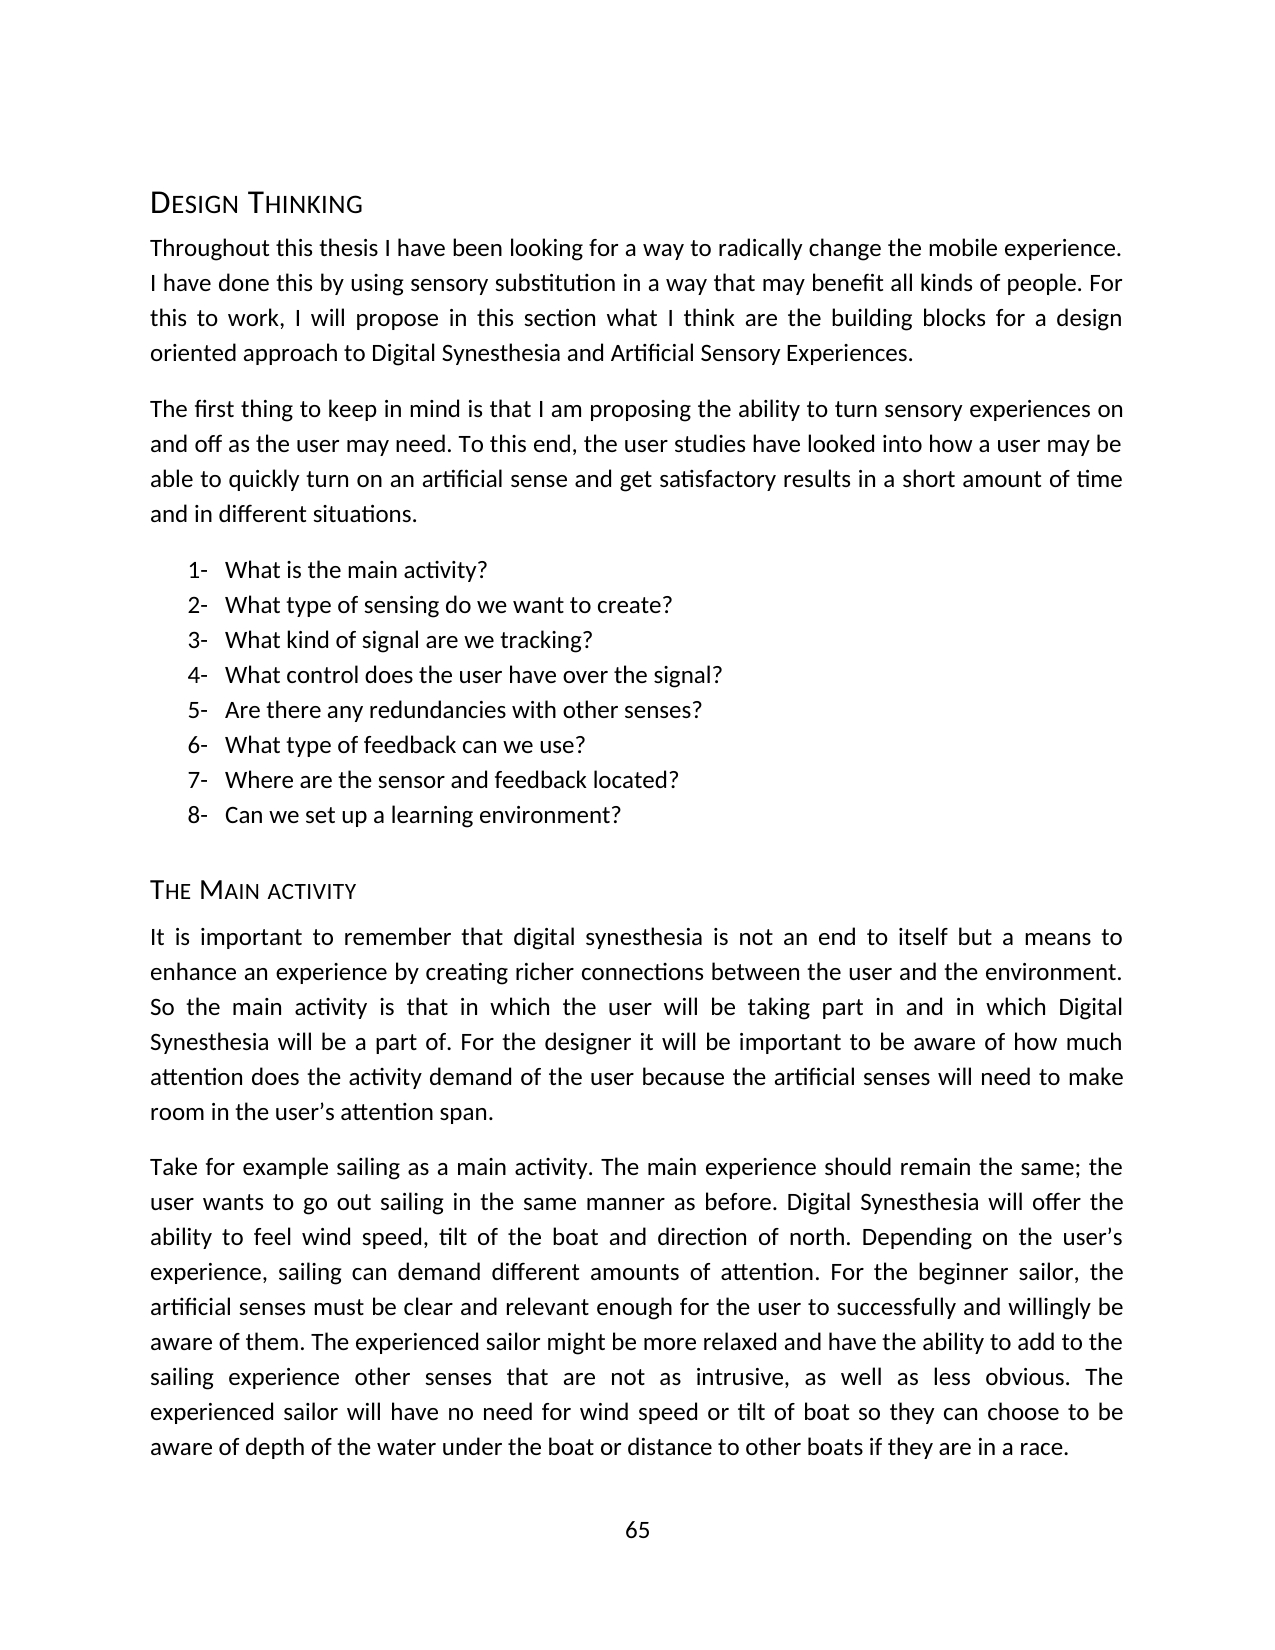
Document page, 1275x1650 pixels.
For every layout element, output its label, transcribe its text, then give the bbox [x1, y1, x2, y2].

text Throughout this thesis I have been looking for a way to radically change the mobile experience. I have done this by using sensory substitution in a way that may benefit all kinds of people. For this to work, I will propose in this section what I think are the building blocks for a design oriented approach to Digital Synesthesia and Artificial Sensory Experiences. [150, 232, 1125, 368]
subtitle Design Thinking [150, 181, 1125, 222]
list Are there any redundancies with other senses? [187, 694, 1125, 724]
list Can we set up a learning environment? [187, 799, 1125, 829]
list Where are the sensor and feedback located? [187, 764, 1125, 794]
subtitle The Main activity [150, 871, 1125, 907]
list What is the main activity? [187, 554, 1125, 584]
list What control does the user have over the signal? [187, 659, 1125, 689]
list What type of feedback can we use? [187, 729, 1125, 759]
list What type of sensing do we want to create? [187, 589, 1125, 619]
text The first thing to keep in mind is that I am proposing the ability to turn sensory experiences on and off as the user may need. To this end, the user studies have looked into how a user may be able to quickly turn on an artificial sense and get satisfactory results in a short amount of time and in different situations. [150, 393, 1125, 528]
list What kind of signal are we tracking? [187, 624, 1125, 654]
text It is important to remember that digital synesthesia is not an end to itself but a means to enhance an experience by creating richer connections between the user and the environment. So the main activity is that in which the user will be taking part in and in which Digital Synesthesia will be a part of. For the designer it will be important to be aware of how much attention does the activity demand of the user because the artificial senses will need to make room in the user’s attention span. [150, 921, 1125, 1126]
text Take for example sailing as a main activity. The main experience should remain the same; the user wants to go out sailing in the same manner as before. Digital Synesthesia will offer the ability to feel wind speed, tilt of the boat and direction of north. Depending on the user’s experience, sailing can demand different amounts of attention. For the beginner sailor, the artificial senses must be clear and relevant enough for the user to successfully and willingly be aware of them. The experienced sailor might be more relaxed and have the ability to add to the sailing experience other senses that are not as intrusive, as well as less obvious. The experienced sailor will have no need for wind speed or tilt of boat so they can choose to be aware of depth of the water under the boat or distance to other boats if they are in a race. [150, 1151, 1125, 1462]
